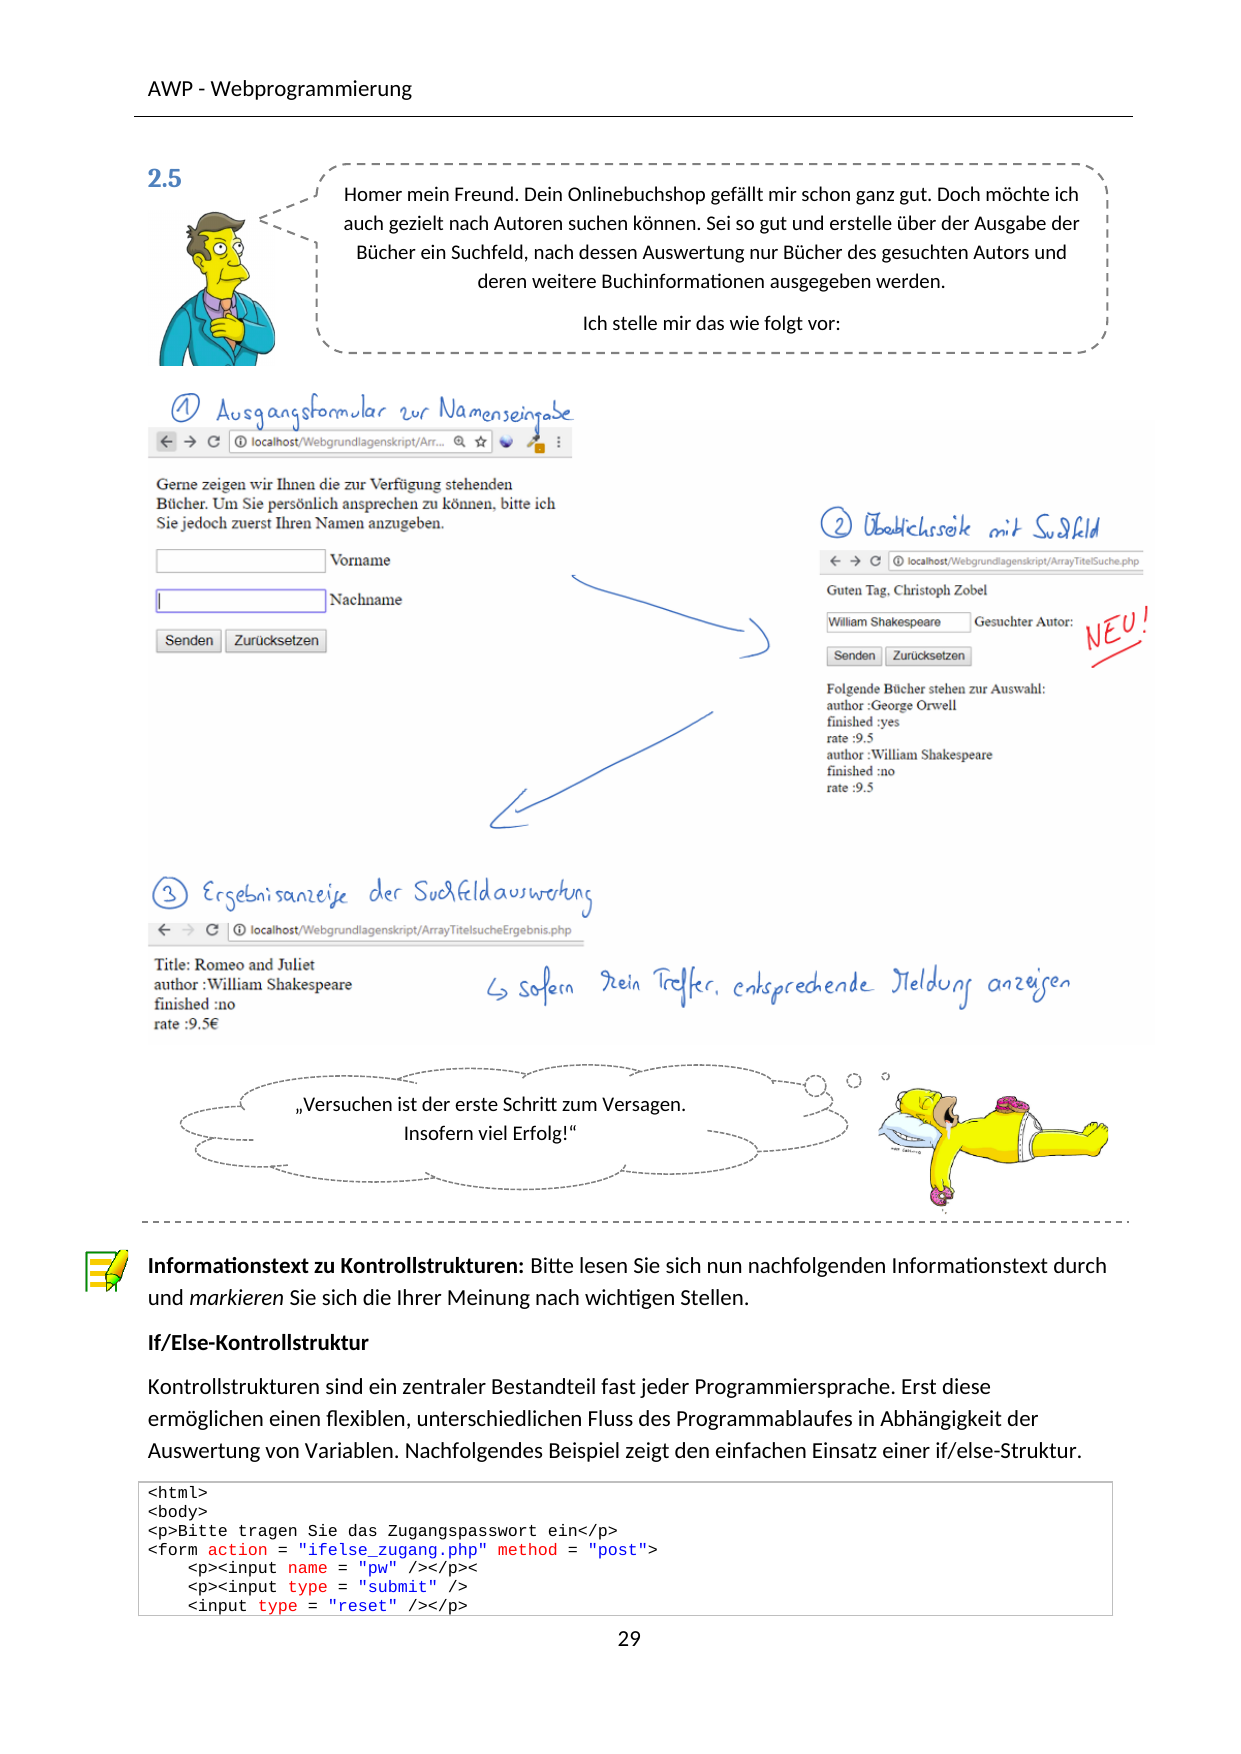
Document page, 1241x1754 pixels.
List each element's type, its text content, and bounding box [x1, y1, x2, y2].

text If/Else-Kontrollstruktur [148, 1328, 1110, 1356]
text <p>Bitte tragen Sie das Zugangspasswort ein</p> [148, 1522, 1110, 1541]
picture [876, 1085, 1085, 1213]
picture [81, 1249, 128, 1290]
text Kontrollstrukturen sind ein zentraler Bestandteil fast jeder Programmiersprache. Erst diese ermöglichen einen flexiblen, unterschiedlichen Fluss des Programmablaufes in Abhängigkeit der Auswertung von Variablen. Nachfolgendes Beispiel zeigt den einfachen Einsatz einer if/else-Struktur. [148, 1372, 1110, 1465]
text <html> [139, 1483, 1112, 1503]
text <p><input type = "submit" /> [148, 1579, 1110, 1598]
subtitle 2.5 Kontrollstrukturen [148, 163, 342, 194]
text <p><input name = "pw" /></p>< [148, 1560, 1110, 1579]
picture [147, 210, 276, 366]
text <body> [148, 1503, 1110, 1522]
text <form action = "ifelse_zugang.php" method = "post"> [148, 1541, 1110, 1560]
text Informationstext zu Kontrollstrukturen: Bitte lesen Sie sich nun nachfolgenden Informationstext durch und markieren Sie sich die Ihrer Meinung nach wichtigen Stellen. [148, 1251, 1110, 1311]
picture [147, 390, 1155, 1047]
text <input type = "reset" /></p> [148, 1598, 1110, 1615]
